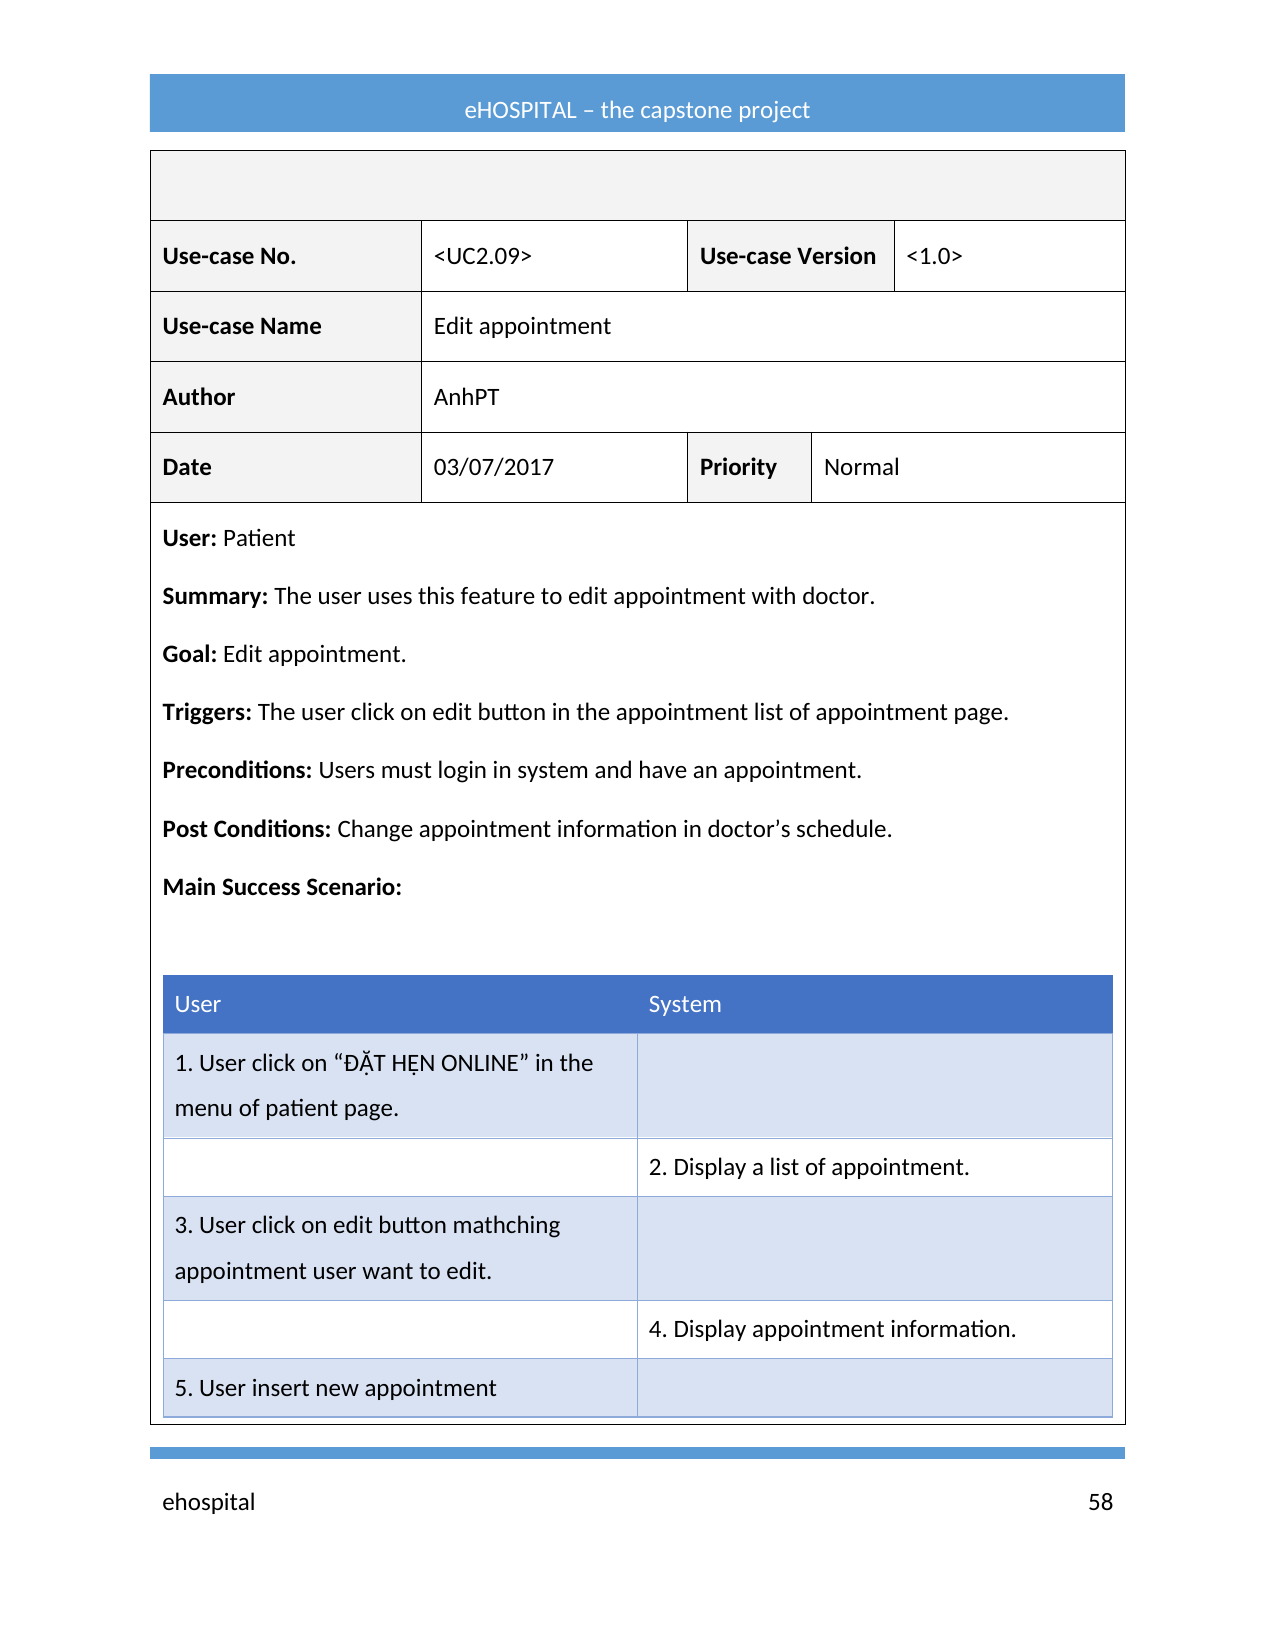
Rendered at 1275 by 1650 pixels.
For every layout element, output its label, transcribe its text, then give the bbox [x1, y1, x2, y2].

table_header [151, 151, 1125, 220]
table_cell Use-case No. [151, 221, 421, 291]
table_cell Priority [688, 433, 811, 502]
table_cell Use-case Name [151, 292, 421, 361]
table_cell Edit appointment [422, 292, 1125, 361]
table_cell <1.0> [895, 221, 1125, 291]
table_cell Date [151, 433, 421, 502]
table_cell 03/07/2017 [422, 433, 687, 502]
table_cell <UC2.09> [422, 221, 687, 291]
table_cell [151, 503, 1125, 1423]
table_cell AnhPT [422, 362, 1125, 432]
table_cell Author [151, 362, 421, 432]
table_cell Use-case Version [688, 221, 894, 291]
table_cell Normal [812, 433, 1125, 502]
